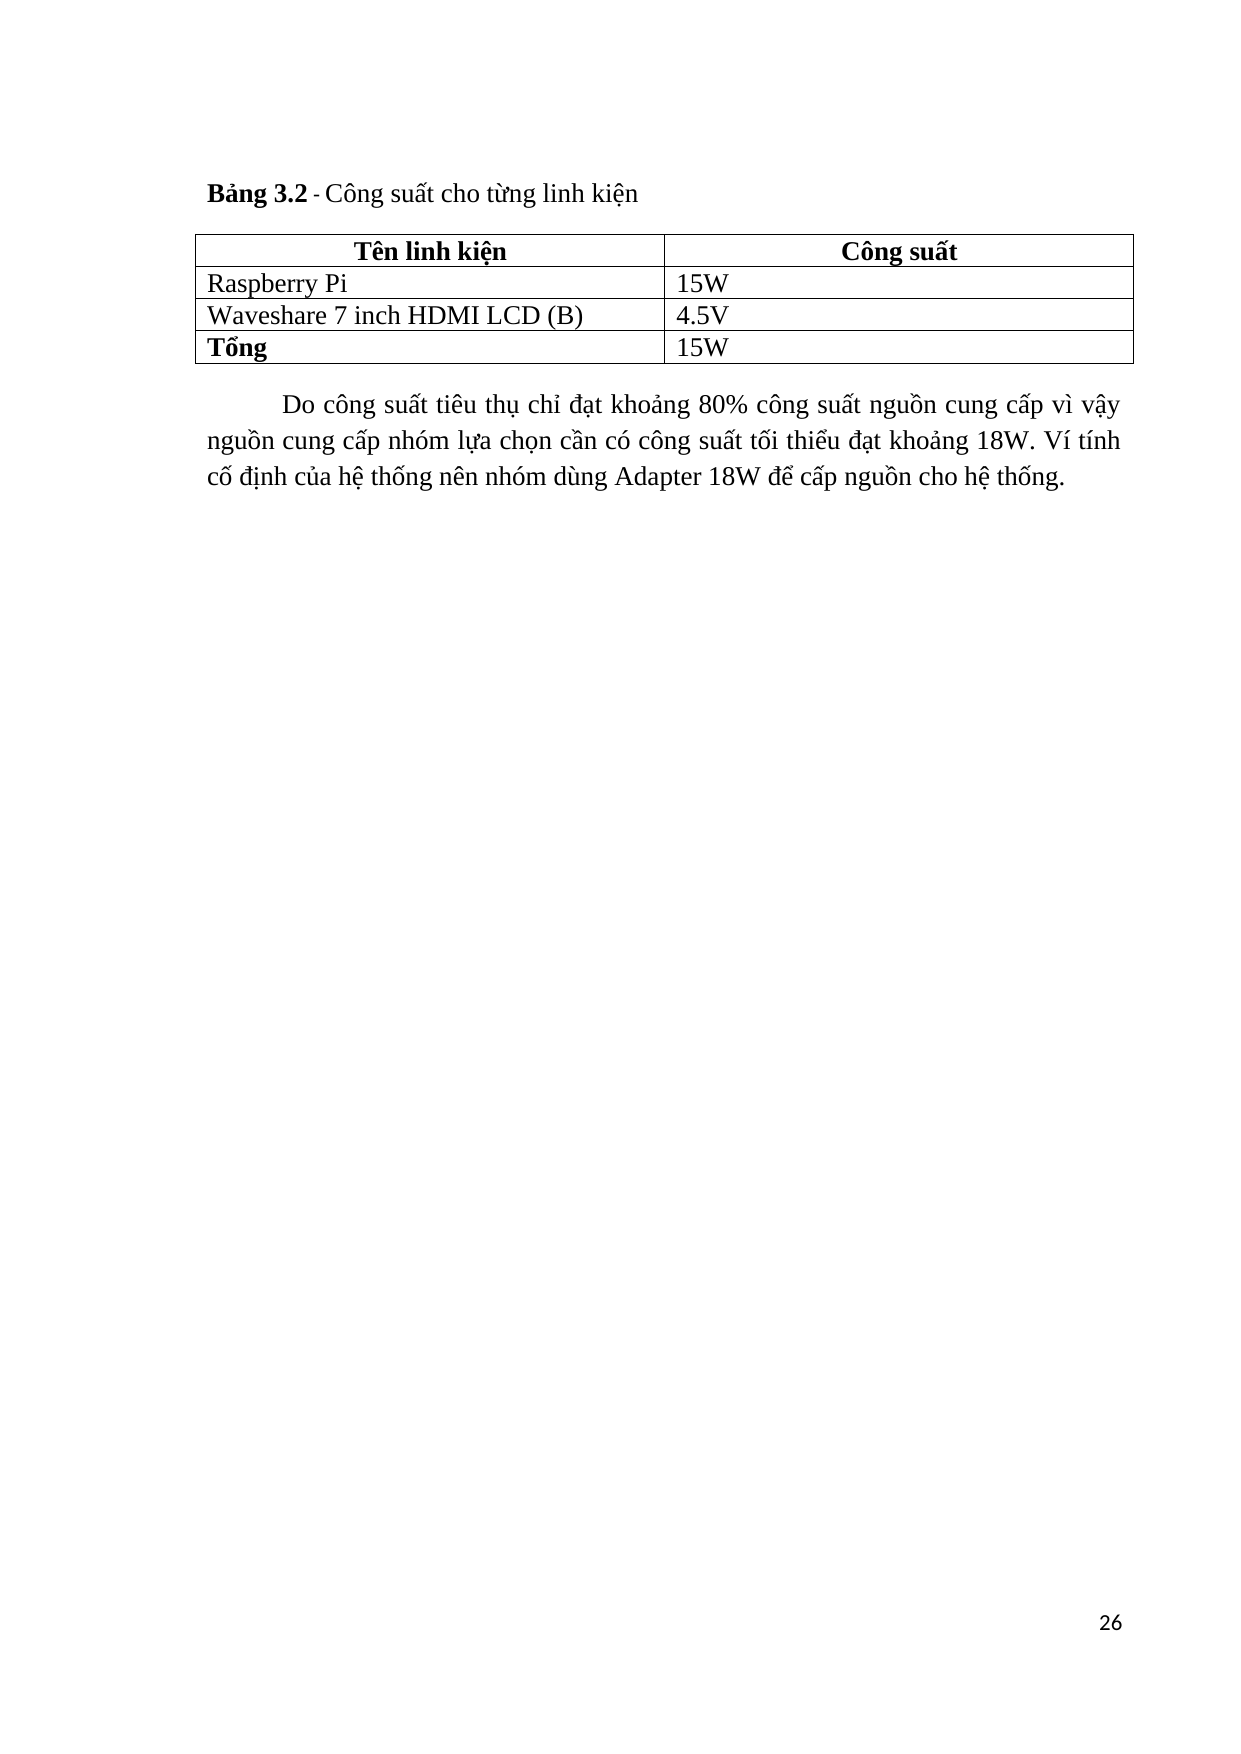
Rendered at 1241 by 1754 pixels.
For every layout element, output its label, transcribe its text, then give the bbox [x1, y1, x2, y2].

text Do công suất tiêu thụ chỉ đạt khoảng 80% công suất nguồn cung cấp vì vậy nguồn cung cấp nhóm lựa chọn cần có công suất tối thiểu đạt khoảng 18W. Ví tính cố định của hệ thống nên nhóm dùng Adapter 18W để cấp nguồn cho hệ thống. [207, 388, 1122, 491]
table_header Tên linh kiện [196, 235, 664, 266]
table_cell Tổng [196, 331, 664, 362]
table_cell Waveshare 7 inch HDMI LCD (B) [196, 299, 664, 330]
table_cell Raspberry Pi [196, 267, 664, 298]
table_cell 4.5V [665, 299, 1133, 330]
table_cell 15W [665, 267, 1133, 298]
table_header Công suất [665, 235, 1133, 266]
text Bảng 3.2 - Công suất cho từng linh kiện [207, 177, 1122, 208]
table_cell 15W [665, 331, 1133, 362]
